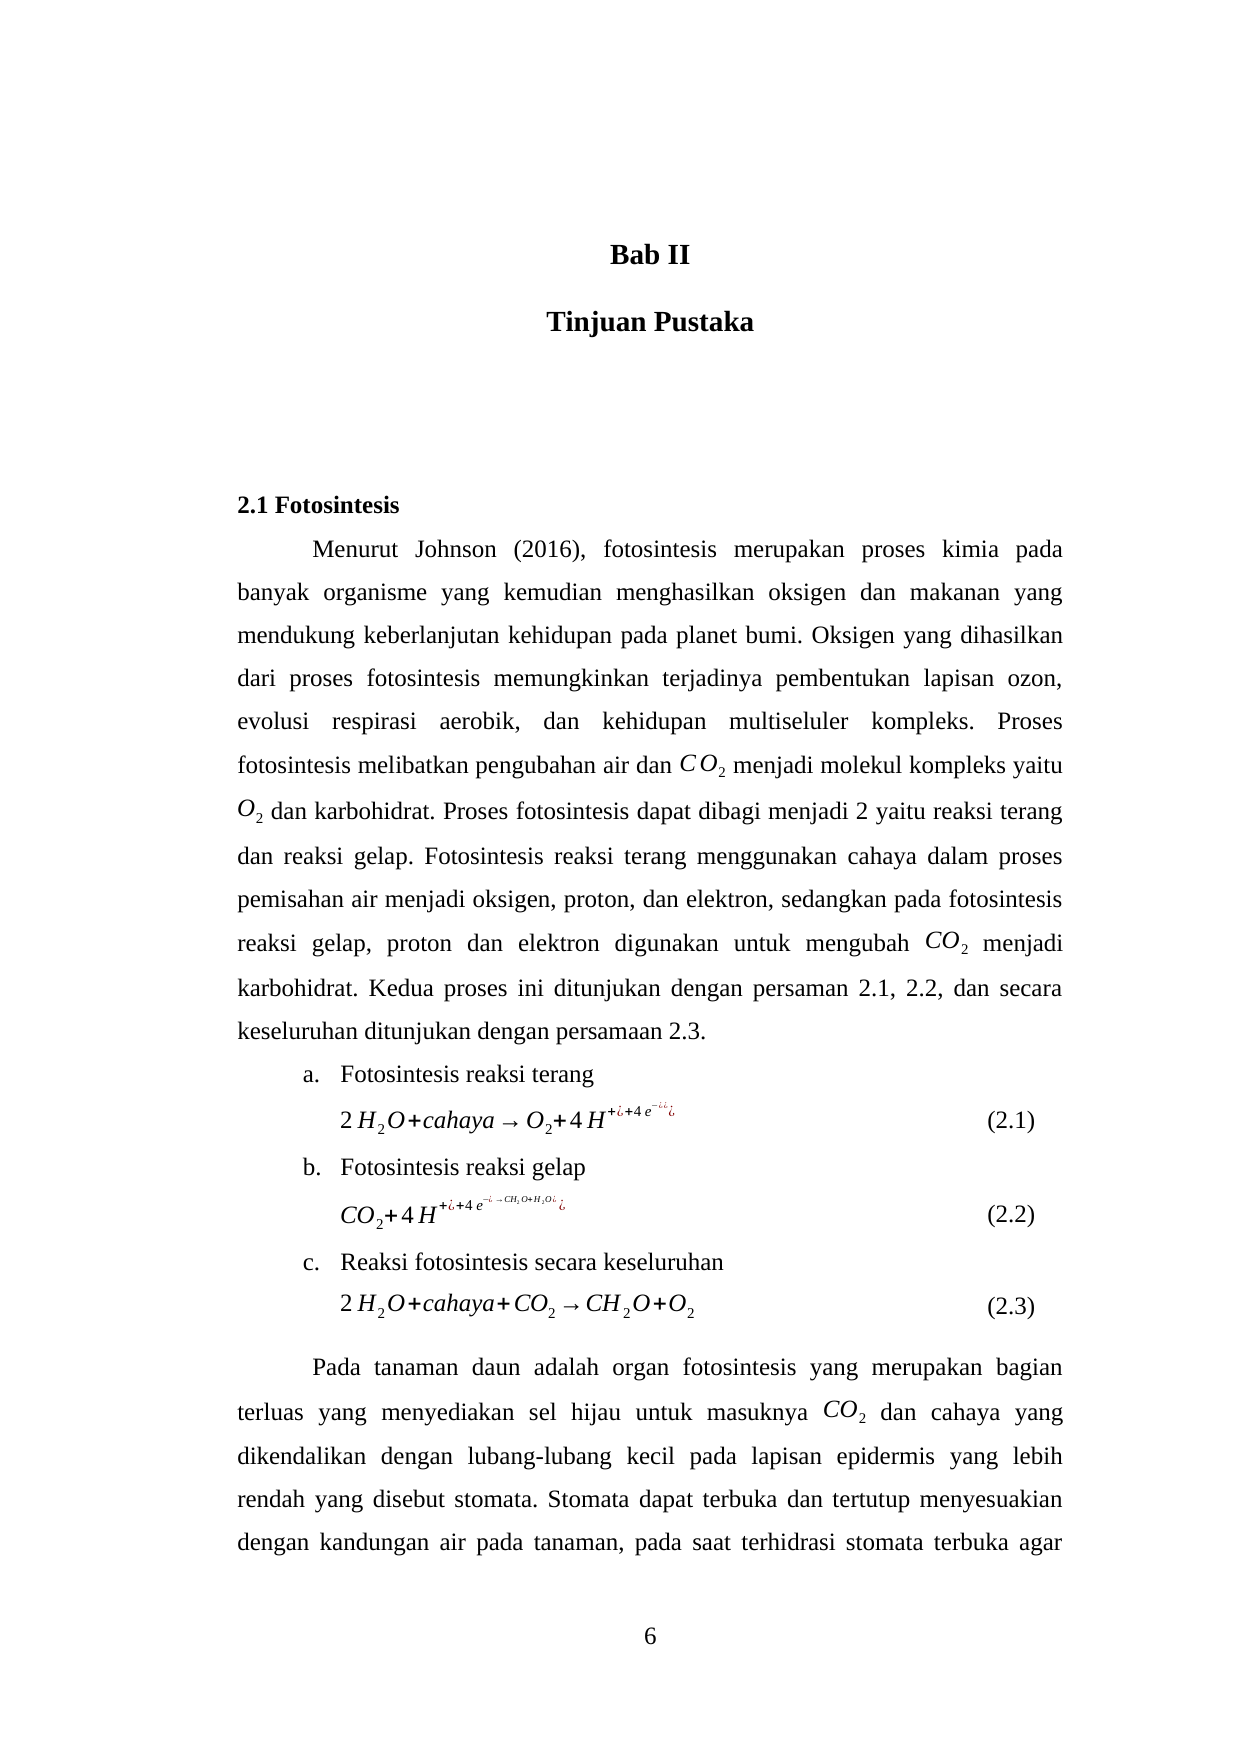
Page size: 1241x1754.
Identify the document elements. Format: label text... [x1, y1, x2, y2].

subtitle Bab II [237, 237, 1063, 271]
list Fotosintesis reaksi terang [303, 1059, 1062, 1088]
list (2.2) [340, 1195, 1062, 1232]
text Menurut Johnson (2016), fotosintesis merupakan proses kimia pada banyak organisme yang kemudian menghasilkan oksigen dan makanan yang mendukung keberlanjutan kehidupan pada planet bumi. Oksigen yang dihasilkan dari proses fotosintesis memungkinkan terjadinya pembentukan lapisan ozon, evolusi respirasi aerobik, dan kehidupan multiseluler kompleks. Proses fotosintesis melibatkan pengubahan air dan menjadi molekul kompleks yaitu dan karbohidrat. Proses fotosintesis dapat dibagi menjadi 2 yaitu reaksi terang dan reaksi gelap. Fotosintesis reaksi terang menggunakan cahaya dalam proses pemisahan air menjadi oksigen, proton, dan elektron, sedangkan pada fotosintesis reaksi gelap, proton dan elektron digunakan untuk mengubah menjadi karbohidrat. Kedua proses ini ditunjukan dengan persaman 2.1, 2.2, dan secara keseluruhan ditunjukan dengan persamaan 2.3. [237, 534, 1063, 1044]
list Reaksi fotosintesis secara keseluruhan [303, 1247, 1062, 1276]
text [237, 1352, 1063, 1556]
text Tinjuan Pustaka [237, 304, 1063, 337]
list (2.3) [340, 1290, 1062, 1321]
list Fotosintesis reaksi gelap [303, 1152, 1062, 1181]
list (2.1) [340, 1102, 1062, 1138]
subtitle 2.1 Fotosintesis [237, 491, 1063, 519]
